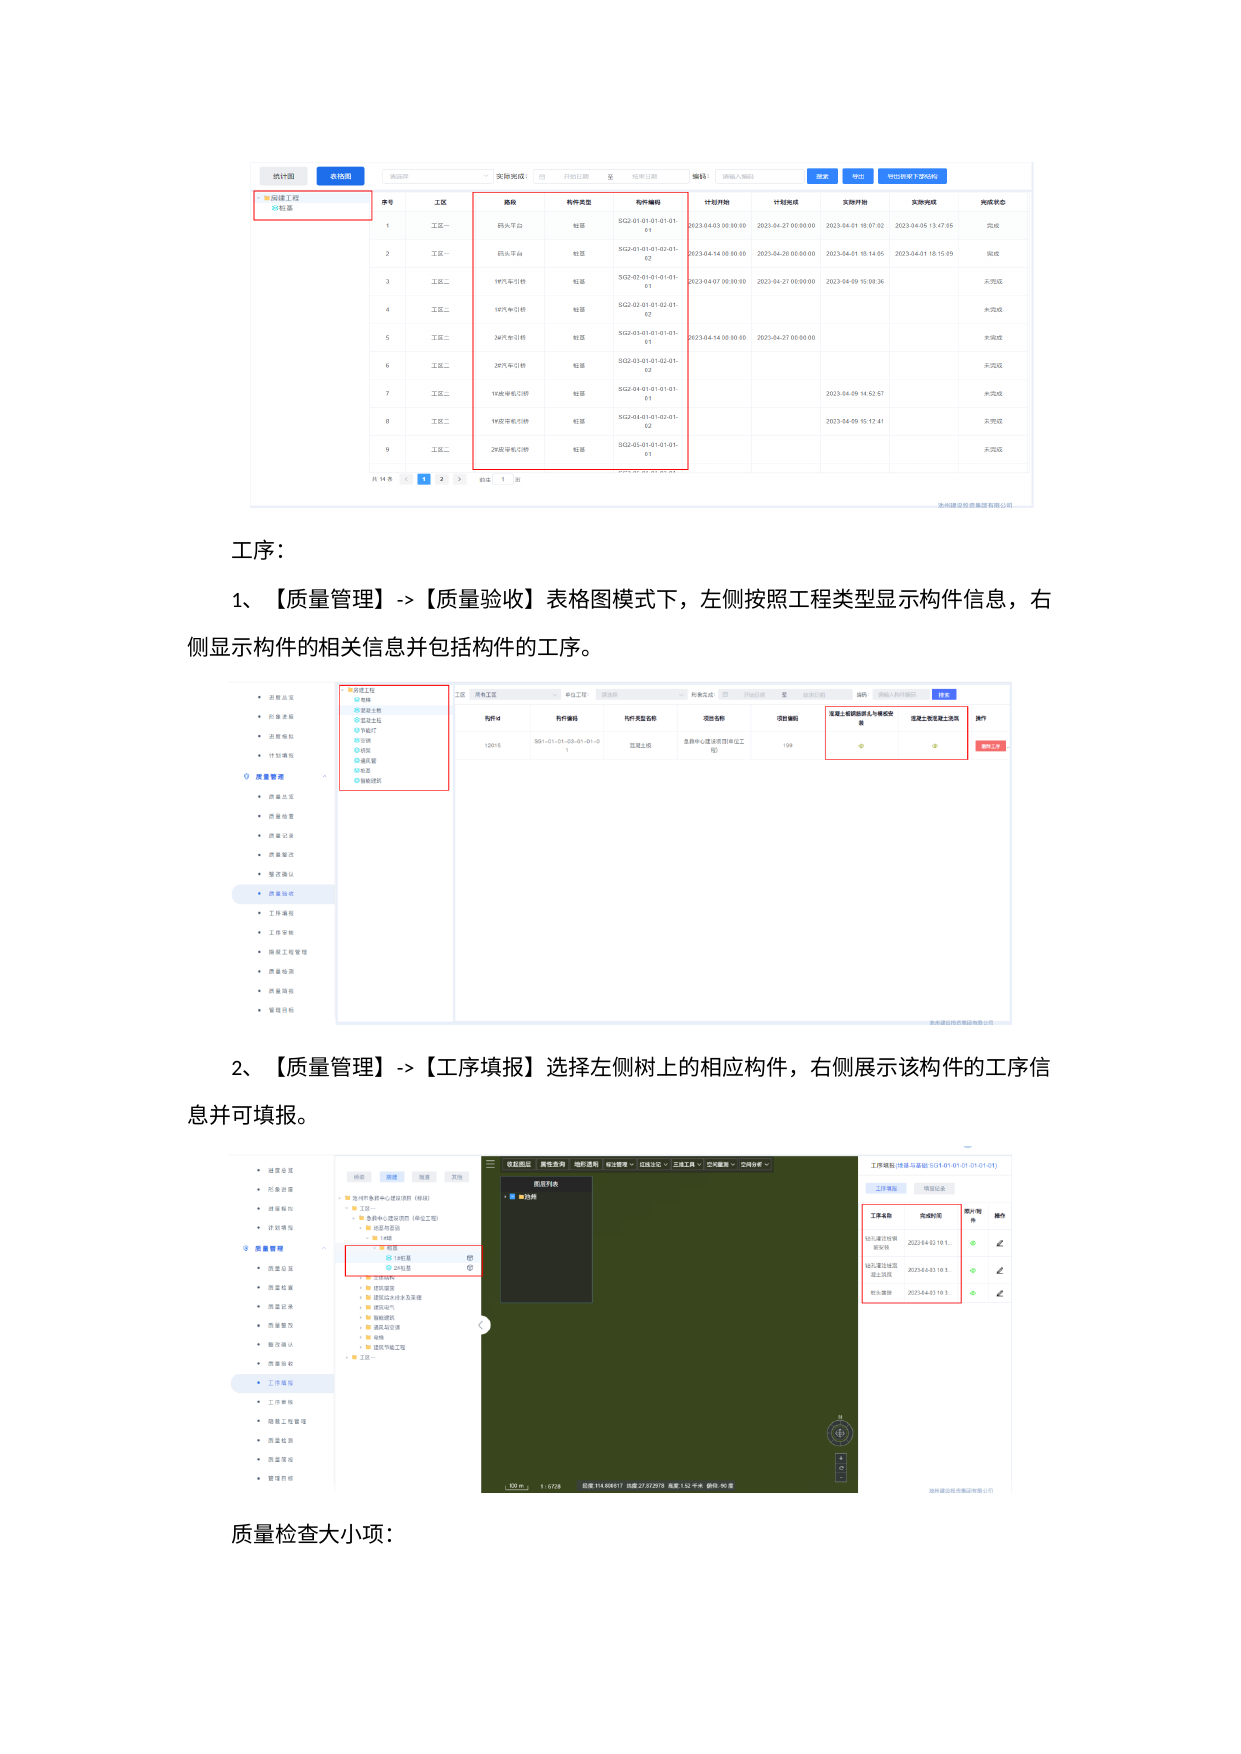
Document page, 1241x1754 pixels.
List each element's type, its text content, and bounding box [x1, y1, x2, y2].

picture [228, 1146, 1012, 1493]
text 2、【质量管理】->【工序填报】选择左侧树上的相应构件，右侧展示该构件的工序信息并可填报。 [187, 1049, 1053, 1130]
picture [228, 678, 1012, 1025]
text 质量检查大小项： [187, 1517, 1053, 1549]
text 工序： [187, 533, 1053, 565]
picture [250, 162, 1034, 508]
text 1、【质量管理】->【质量验收】表格图模式下，左侧按照工程类型显示构件信息，右侧显示构件的相关信息并包括构件的工序。 [187, 581, 1053, 662]
